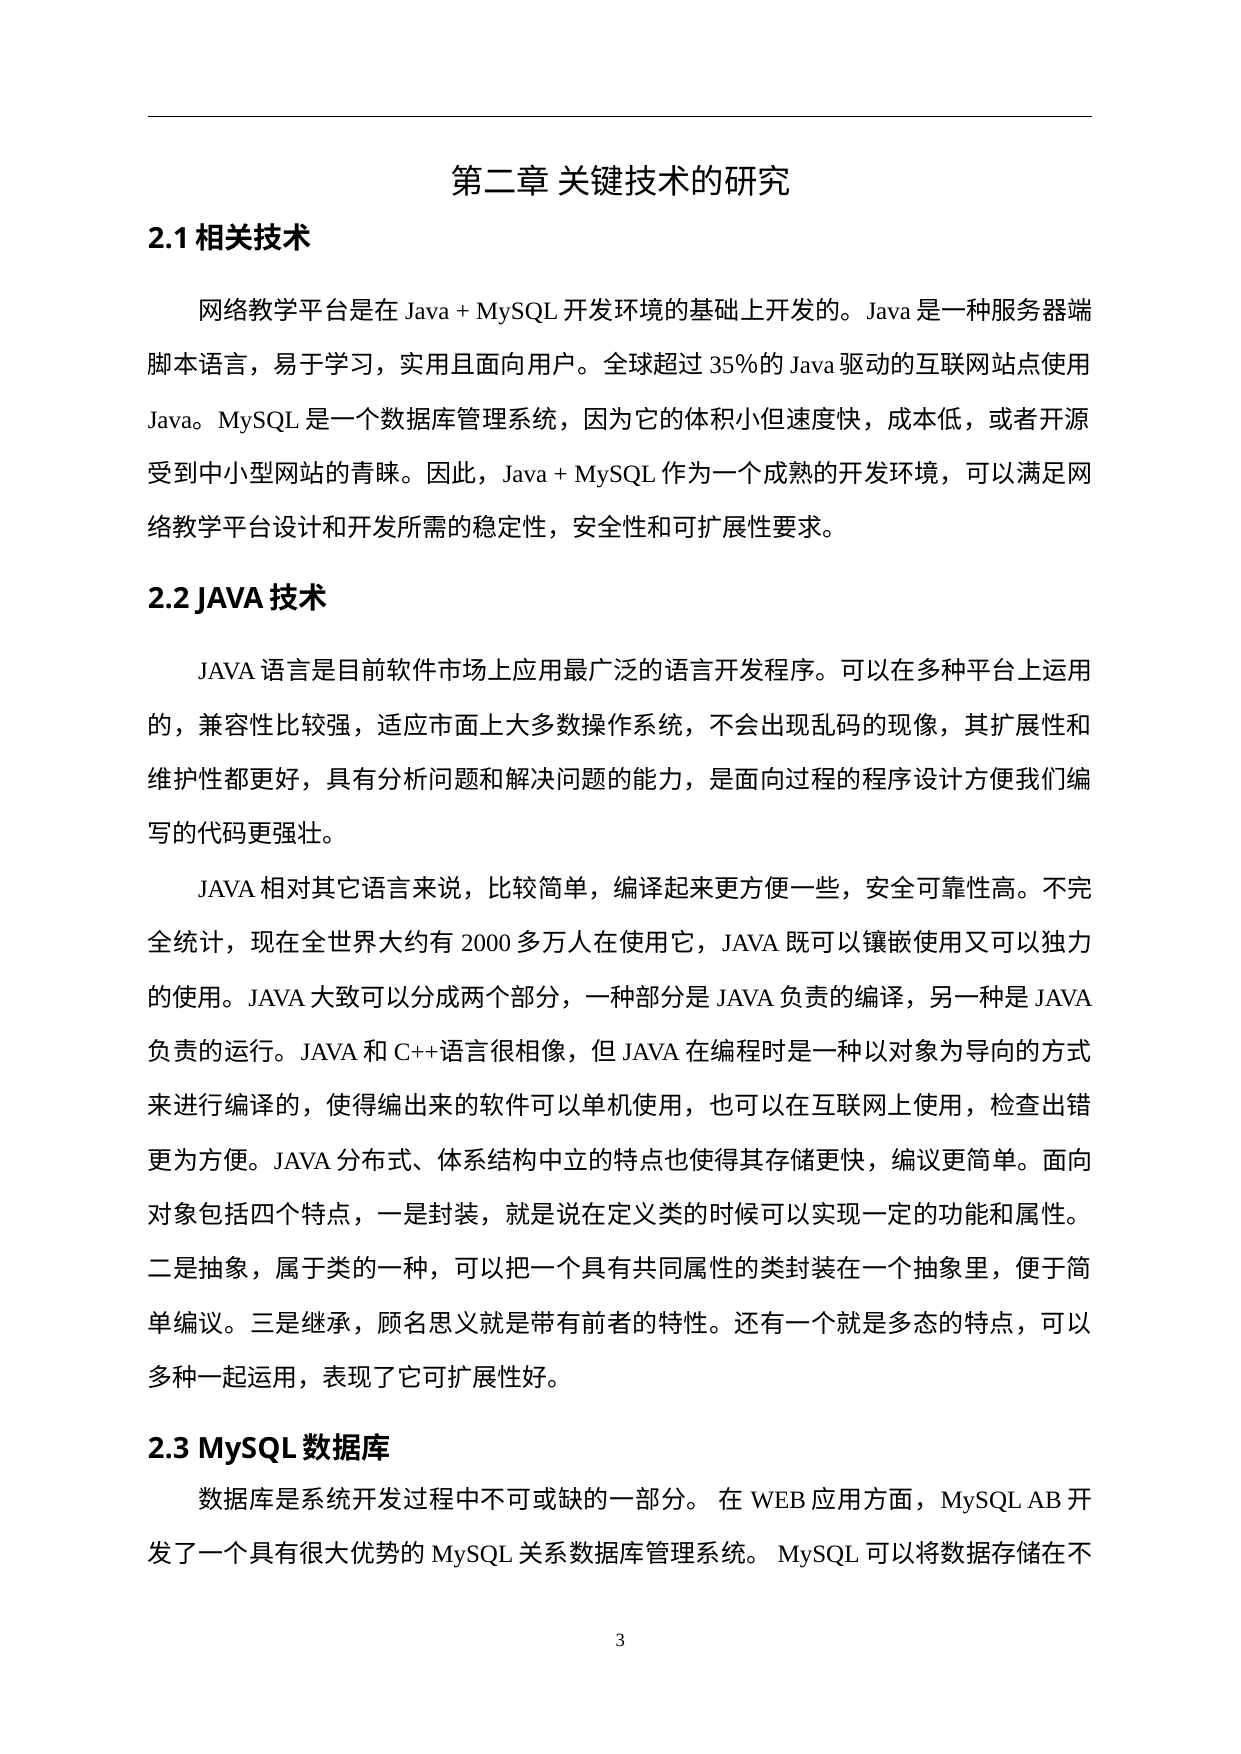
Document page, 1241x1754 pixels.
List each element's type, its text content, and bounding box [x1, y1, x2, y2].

subtitle 2.1相关技术 [148, 214, 1092, 257]
text 网络教学平台是在Java + MySQL开发环境的基础上开发的。Java是一种服务器端脚本语言，易于学习，实用且面向用户。全球超过35％的Java驱动的互联网站点使用Java。MySQL是一个数据库管理系统，因为它的体积小但速度快，成本低，或者开源受到中小型网站的青睐。因此，Java + MySQL作为一个成熟的开发环境，可以满足网络教学平台设计和开发所需的稳定性，安全性和可扩展性要求。 [148, 290, 1092, 544]
subtitle 2.3 MySQL数据库 [148, 1424, 1092, 1467]
text JAVA相对其它语言来说，比较简单，编译起来更方便一些，安全可靠性高。不完全统计，现在全世界大约有2000多万人在使用它，JAVA既可以镶嵌使用又可以独力的使用。JAVA大致可以分成两个部分，一种部分是JAVA负责的编译，另一种是JAVA负责的运行。JAVA和C++语言很相像，但JAVA在编程时是一种以对象为导向的方式来进行编译的，使得编出来的软件可以单机使用，也可以在互联网上使用，检查出错更为方便。JAVA分布式、体系结构中立的特点也使得其存储更快，编议更简单。面向对象包括四个特点，一是封装，就是说在定义类的时候可以实现一定的功能和属性。二是抽象，属于类的一种，可以把一个具有共同属性的类封装在一个抽象里，便于简单编议。三是继承，顾名思义就是带有前者的特性。还有一个就是多态的特点，可以多种一起运用，表现了它可扩展性好。 [148, 868, 1092, 1394]
subtitle 关键技术的研究 [148, 160, 1092, 202]
subtitle 2.2 JAVA技术 [148, 575, 1092, 617]
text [148, 1479, 1092, 1570]
text JAVA语言是目前软件市场上应用最广泛的语言开发程序。可以在多种平台上运用的，兼容性比较强，适应市面上大多数操作系统，不会出现乱码的现像，其扩展性和维护性都更好，具有分析问题和解决问题的能力，是面向过程的程序设计方便我们编写的代码更强壮。 [148, 651, 1092, 850]
